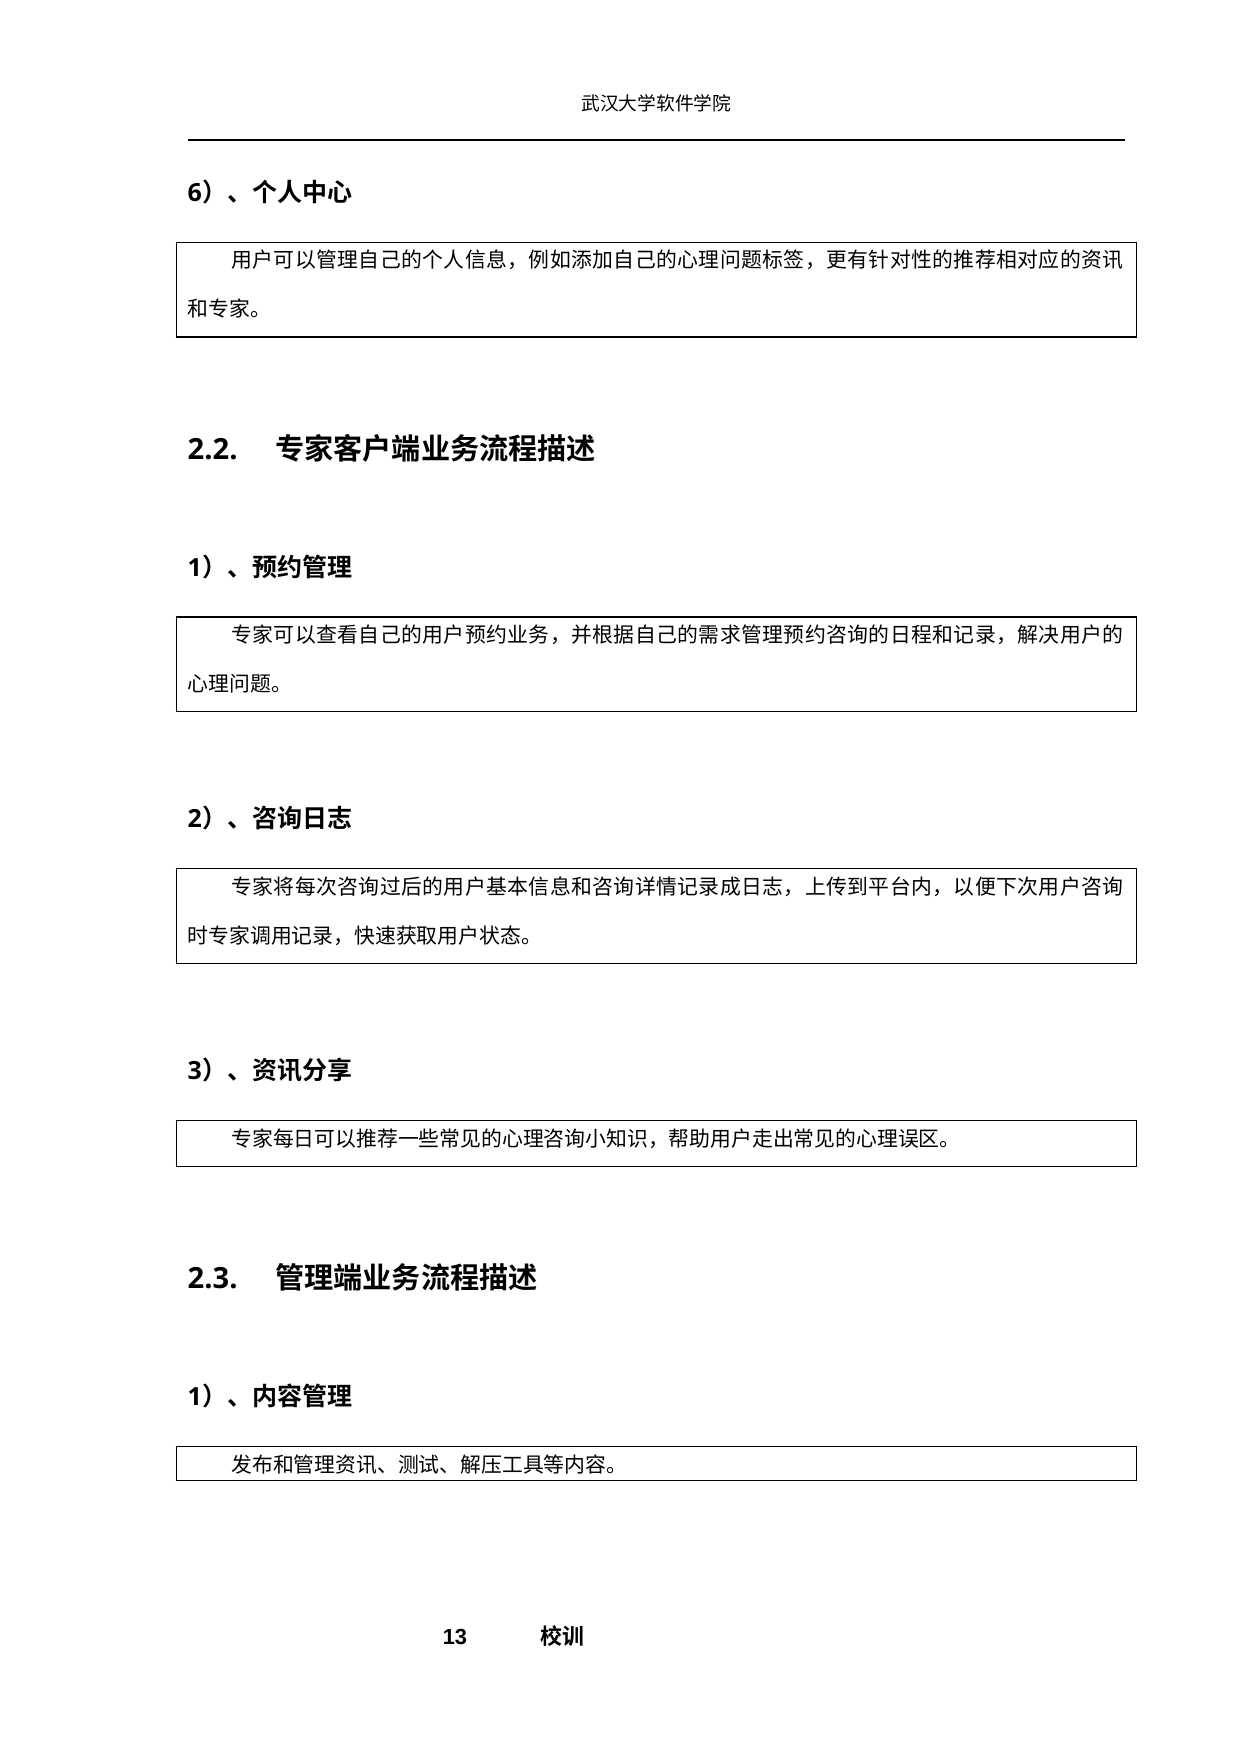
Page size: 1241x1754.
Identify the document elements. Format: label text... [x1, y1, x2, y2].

subtitle 2）、咨询日志 [187, 784, 1125, 849]
subtitle 1）、内容管理 [187, 1362, 1125, 1427]
subtitle 6）、个人中心 [187, 158, 1125, 223]
table_header 专家每日可以推荐一些常见的心理咨询小知识，帮助用户走出常见的心理误区。 [177, 1121, 1136, 1166]
table_header 专家可以查看自己的用户预约业务，并根据自己的需求管理预约咨询的日程和记录，解决用户的心理问题。 [177, 618, 1136, 711]
subtitle 1）、预约管理 [187, 533, 1125, 598]
subtitle 2.2. 专家客户端业务流程描述 [187, 414, 1125, 479]
subtitle 2.3. 管理端业务流程描述 [187, 1243, 1125, 1308]
subtitle 3）、资讯分享 [187, 1036, 1125, 1101]
table_header 用户可以管理自己的个人信息，例如添加自己的心理问题标签，更有针对性的推荐相对应的资讯和专家。 [177, 243, 1136, 336]
table_header 专家将每次咨询过后的用户基本信息和咨询详情记录成日志，上传到平台内，以便下次用户咨询时专家调用记录，快速获取用户状态。 [177, 869, 1136, 963]
table_header 发布和管理资讯、测试、解压工具等内容。 [177, 1447, 1136, 1479]
